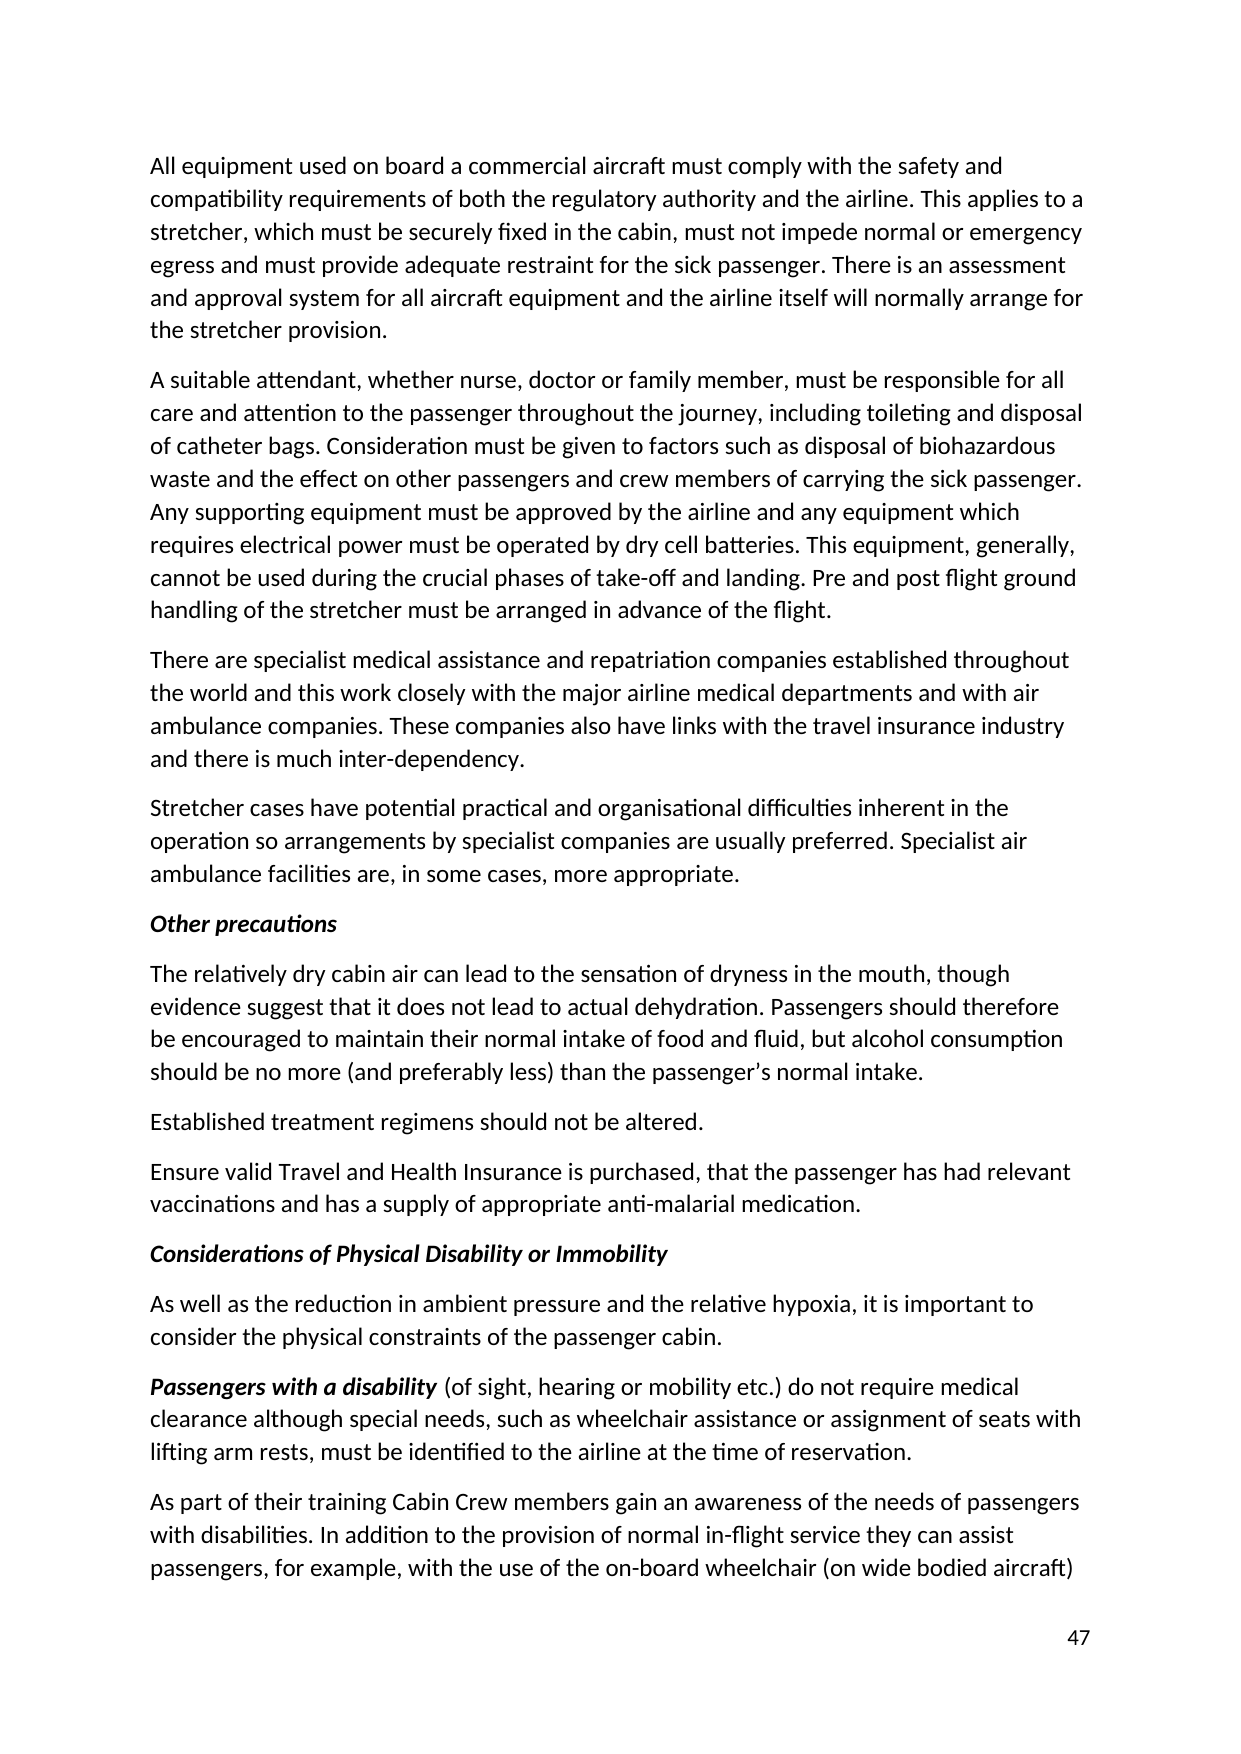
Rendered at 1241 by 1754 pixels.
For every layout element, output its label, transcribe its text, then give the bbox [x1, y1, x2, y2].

text Considerations of Physical Disability or Immobility [150, 1238, 1090, 1269]
text Other precautions [150, 908, 1090, 938]
text All equipment used on board a commercial aircraft must comply with the safety and compatibility requirements of both the regulatory authority and the airline. This applies to a stretcher, which must be securely fixed in the cabin, must not impede normal or emergency egress and must provide adequate restraint for the sick passenger. There is an assessment and approval system for all aircraft equipment and the airline itself will normally arrange for the stretcher provision. [150, 150, 1090, 345]
text Stretcher cases have potential practical and organisational difficulties inherent in the operation so arrangements by specialist companies are usually preferred. Specialist air ambulance facilities are, in some cases, more appropriate. [150, 792, 1090, 889]
text A suitable attendant, whether nurse, doctor or family member, must be responsible for all care and attention to the passenger throughout the journey, including toileting and disposal of catheter bags. Consideration must be given to factors such as disposal of biohazardous waste and the effect on other passengers and crew members of carrying the sick passenger. Any supporting equipment must be approved by the airline and any equipment which requires electrical power must be operated by dry cell batteries. This equipment, generally, cannot be used during the crucial phases of take-off and landing. Pre and post flight ground handling of the stretcher must be arranged in advance of the flight. [150, 364, 1090, 625]
text Established treatment regimens should not be altered. [150, 1106, 1090, 1137]
text Passengers with a disability (of sight, hearing or mobility etc.) do not require medical clearance although special needs, such as wheelchair assistance or assignment of seats with lifting arm rests, must be identified to the airline at the time of reservation. [150, 1371, 1090, 1467]
text Ensure valid Travel and Health Insurance is purchased, that the passenger has had relevant vaccinations and has a supply of appropriate anti-malarial medication. [150, 1156, 1090, 1219]
text As well as the reduction in ambient pressure and the relative hypoxia, it is important to consider the physical constraints of the passenger cabin. [150, 1288, 1090, 1352]
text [150, 1486, 1090, 1582]
text There are specialist medical assistance and repatriation companies established throughout the world and this work closely with the major airline medical departments and with air ambulance companies. These companies also have links with the travel insurance industry and there is much inter-dependency. [150, 644, 1090, 773]
text The relatively dry cabin air can lead to the sensation of dryness in the mouth, though evidence suggest that it does not lead to actual dehydration. Passengers should therefore be encouraged to maintain their normal intake of food and fluid, but alcohol consumption should be no more (and preferably less) than the passenger’s normal intake. [150, 958, 1090, 1087]
